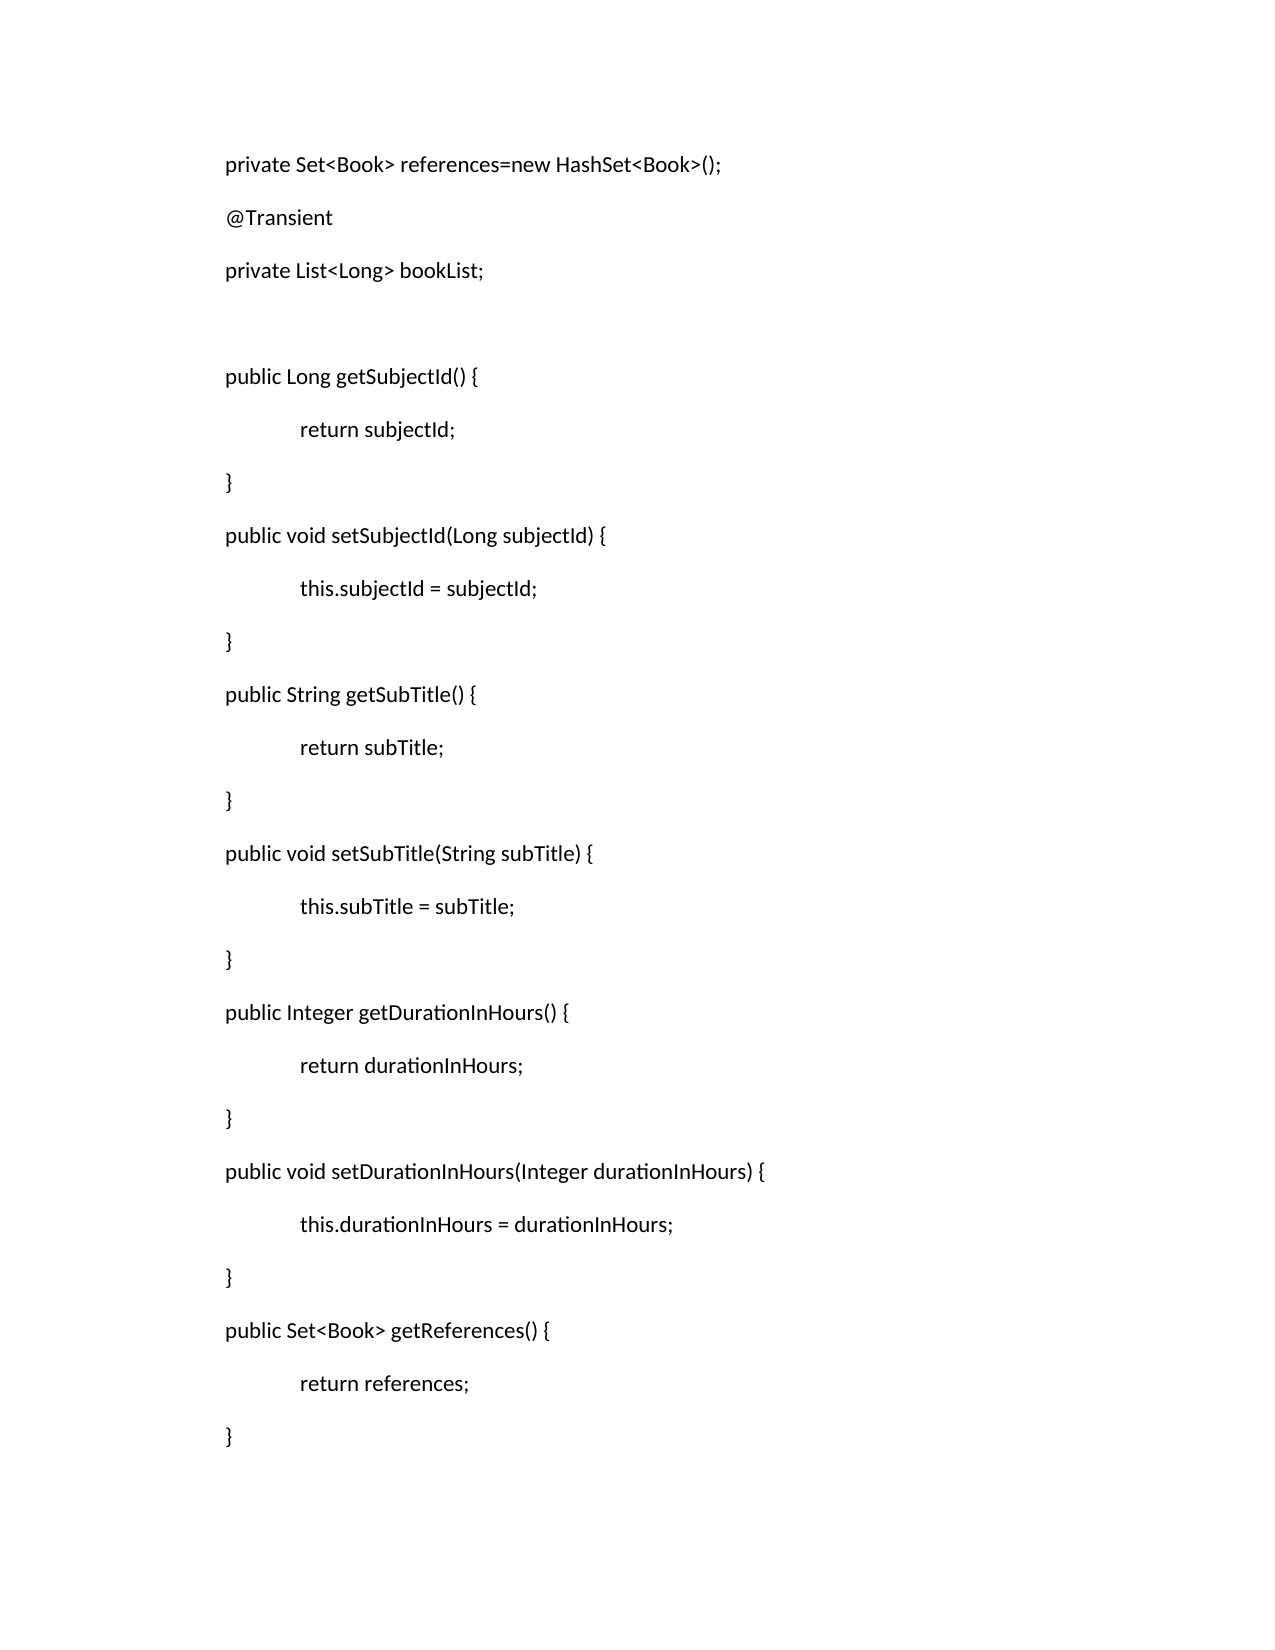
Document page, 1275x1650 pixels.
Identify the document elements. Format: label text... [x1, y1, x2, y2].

text } [150, 786, 1125, 814]
text } [150, 945, 1125, 973]
text this.subjectId = subjectId; [150, 574, 1125, 602]
text } [150, 1422, 1125, 1451]
text @Transient [150, 203, 1125, 231]
text public void setSubjectId(Long subjectId) { [150, 521, 1125, 549]
text } [150, 1104, 1125, 1132]
text private List<Long> bookList; [150, 256, 1125, 284]
text public String getSubTitle() { [150, 680, 1125, 708]
text public Long getSubjectId() { [150, 362, 1125, 390]
text return subjectId; [150, 415, 1125, 443]
text private Set<Book> references=new HashSet<Book>(); [150, 150, 1125, 178]
text return subTitle; [150, 733, 1125, 761]
text public Integer getDurationInHours() { [150, 998, 1125, 1026]
text } [150, 627, 1125, 655]
text return references; [150, 1369, 1125, 1397]
text public void setDurationInHours(Integer durationInHours) { [150, 1157, 1125, 1185]
text this.subTitle = subTitle; [150, 892, 1125, 920]
text public Set<Book> getReferences() { [150, 1316, 1125, 1344]
text } [150, 1263, 1125, 1291]
text return durationInHours; [150, 1051, 1125, 1079]
text } [150, 468, 1125, 496]
text this.durationInHours = durationInHours; [150, 1210, 1125, 1238]
text public void setSubTitle(String subTitle) { [150, 839, 1125, 867]
